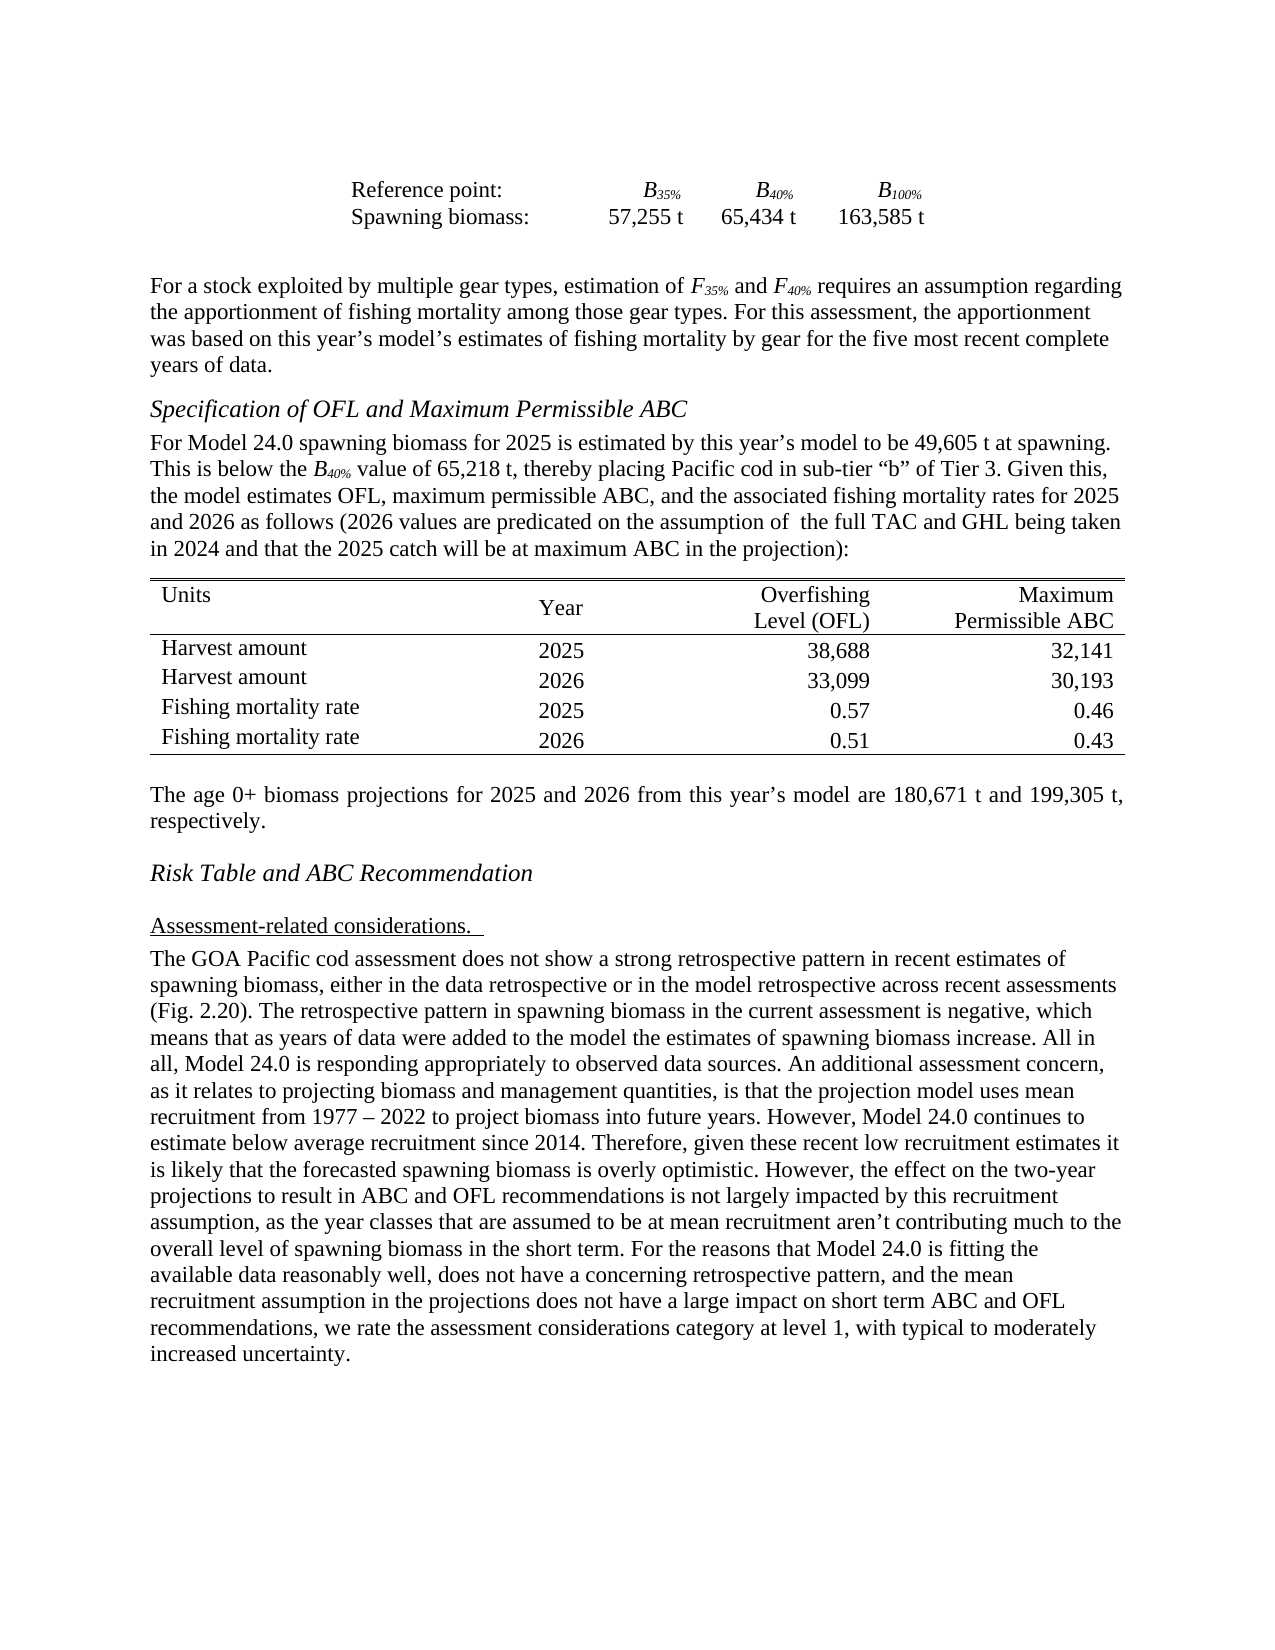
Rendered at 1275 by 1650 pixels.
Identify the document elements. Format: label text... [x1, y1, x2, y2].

table_cell Fishing mortality rate [150, 694, 527, 723]
table_cell 2025 [527, 635, 660, 663]
table_cell 0.57 [660, 694, 881, 723]
table_cell 33,099 [660, 664, 881, 693]
table_cell 0.43 [881, 724, 1125, 753]
table_cell 32,141 [881, 635, 1125, 663]
table_cell 2026 [527, 664, 660, 693]
subtitle Assessment-related considerations. [150, 912, 1125, 939]
table_cell Spawning biomass: [340, 203, 564, 229]
table_cell Harvest amount [150, 635, 527, 663]
table_header B35% [565, 176, 694, 203]
table_cell Fishing mortality rate [150, 724, 527, 753]
table_header Year [527, 581, 660, 633]
table_header Units [150, 581, 527, 633]
table_header Reference point: [340, 176, 564, 203]
table_cell 65,434 t [694, 203, 807, 229]
table_cell Harvest amount [150, 664, 527, 693]
table_cell 2026 [527, 724, 660, 753]
table_cell 163,585 t [807, 203, 935, 229]
table_header Maximum Permissible ABC [881, 581, 1125, 633]
subtitle Risk Table and ABC Recommendation [150, 858, 1125, 887]
table_header B40% [694, 176, 807, 203]
text The GOA Pacific cod assessment does not show a strong retrospective pattern in recent estimates of spawning biomass, either in the data retrospective or in the model retrospective across recent assessments (Fig. 2.20). The retrospective pattern in spawning biomass in the current assessment is negative, which means that as years of data were added to the model the estimates of spawning biomass increase. All in all, Model 24.0 is responding appropriately to observed data sources. An additional assessment concern, as it relates to projecting biomass and management quantities, is that the projection model uses mean recruitment from 1977 – 2022 to project biomass into future years. However, Model 24.0 continues to estimate below average recruitment since 2014. Therefore, given these recent low recruitment estimates it is likely that the forecasted spawning biomass is overly optimistic. However, the effect on the two-year projections to result in ABC and OFL recommendations is not largely impacted by this recruitment assumption, as the year classes that are assumed to be at mean recruitment aren’t contributing much to the overall level of spawning biomass in the short term. For the reasons that Model 24.0 is fitting the available data reasonably well, does not have a concerning retrospective pattern, and the mean recruitment assumption in the projections does not have a large impact on short term ABC and OFL recommendations, we rate the assessment considerations category at level 1, with typical to moderately increased uncertainty. [150, 945, 1125, 1367]
table_cell 57,255 t [565, 203, 694, 229]
text For a stock exploited by multiple gear types, estimation of F35% and F40% requires an assumption regarding the apportionment of fishing mortality among those gear types. For this assessment, the apportionment was based on this year’s model’s estimates of fishing mortality by gear for the five most recent complete years of data. [150, 272, 1125, 377]
table_cell 38,688 [660, 635, 881, 663]
table_cell 0.51 [660, 724, 881, 753]
table_cell 30,193 [881, 664, 1125, 693]
text The age 0+ biomass projections for 2025 and 2026 from this year’s model are 180,671 t and 199,305 t, respectively. [150, 781, 1125, 833]
table_header Overfishing Level (OFL) [660, 581, 881, 633]
table_header B100% [807, 176, 935, 203]
subtitle Specification of OFL and Maximum Permissible ABC [150, 394, 1125, 423]
table_cell 2025 [527, 694, 660, 723]
table_cell 0.46 [881, 694, 1125, 723]
text For Model 24.0 spawning biomass for 2025 is estimated by this year’s model to be 49,605 t at spawning. This is below the B40% value of 65,218 t, thereby placing Pacific cod in sub-tier “b” of Tier 3. Given this, the model estimates OFL, maximum permissible ABC, and the associated fishing mortality rates for 2025 and 2026 as follows (2026 values are predicated on the assumption of the full TAC and GHL being taken in 2024 and that the 2025 catch will be at maximum ABC in the projection): [150, 429, 1125, 561]
